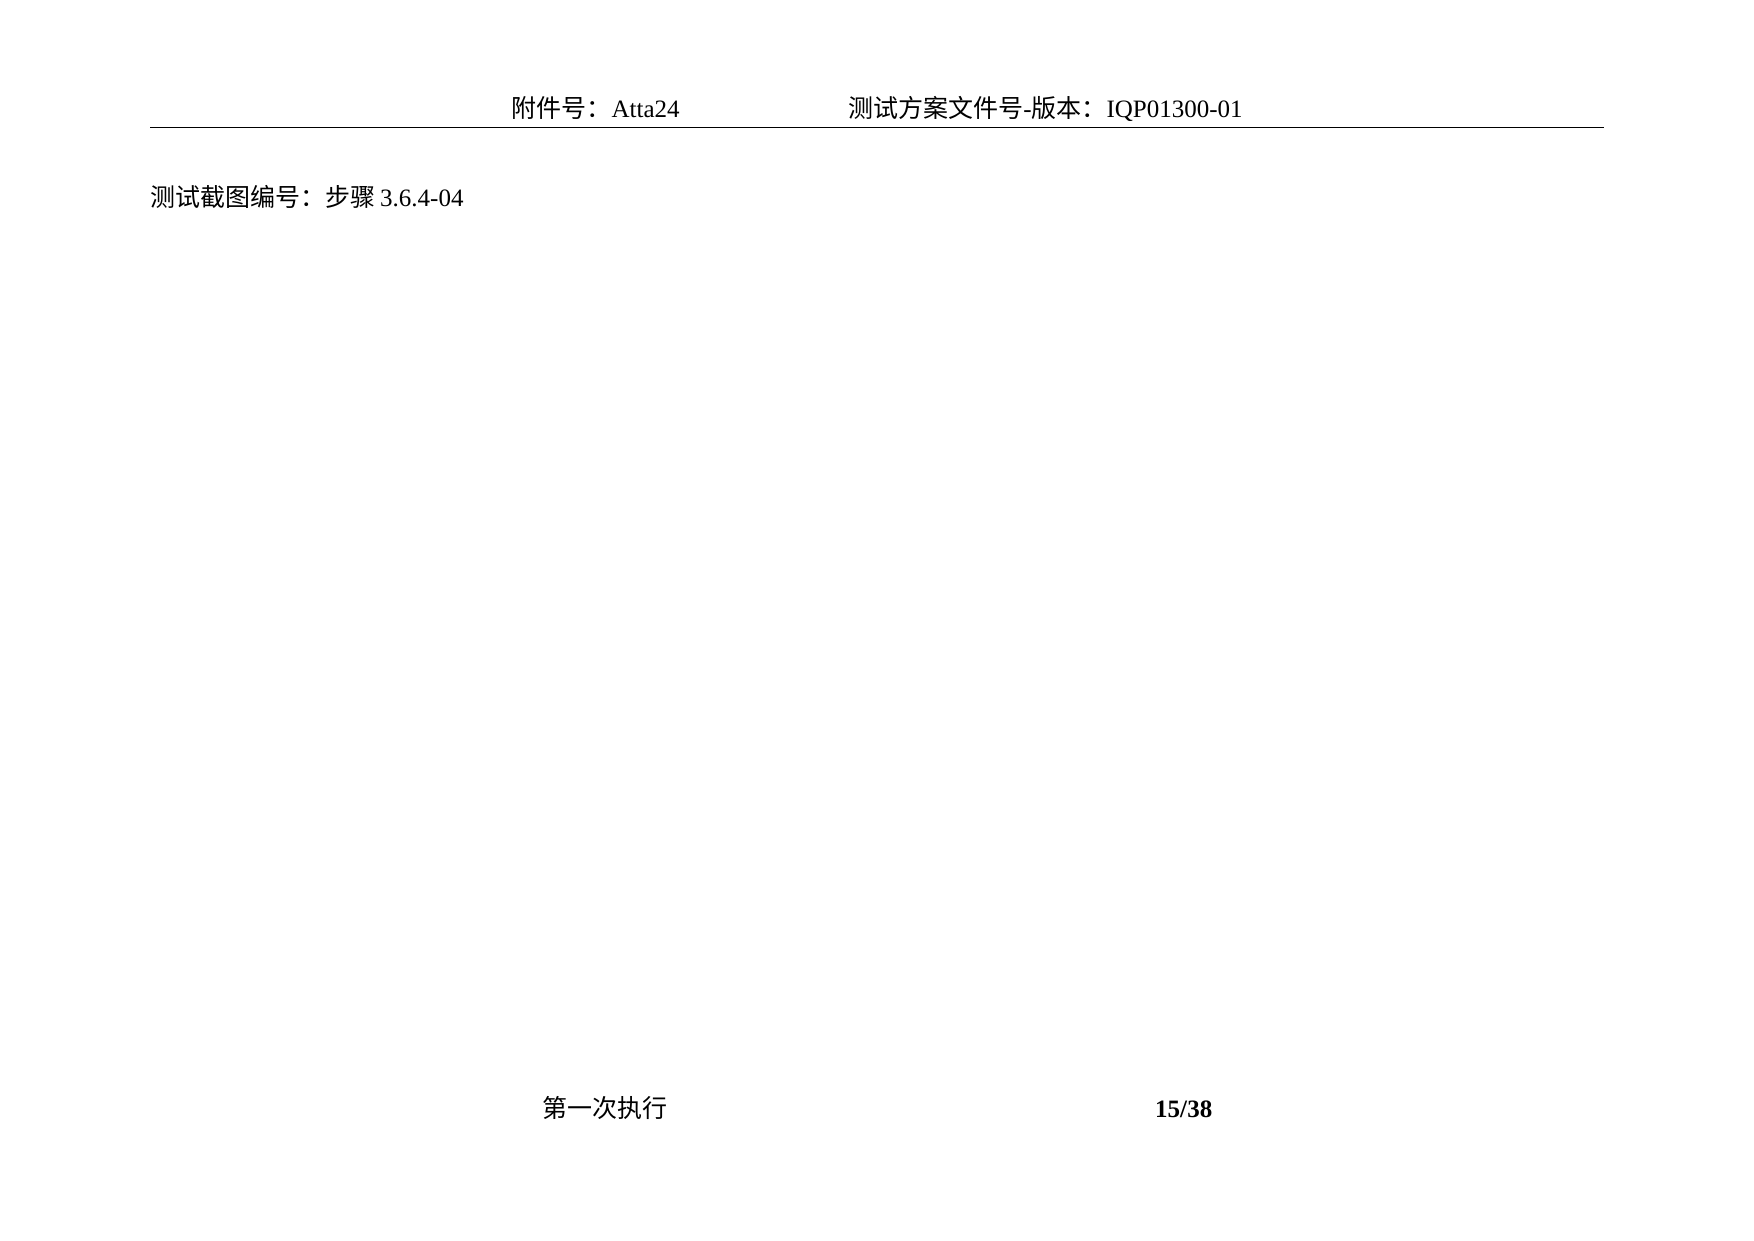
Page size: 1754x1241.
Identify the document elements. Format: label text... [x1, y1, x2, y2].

text 测试截图编号：步骤3.6.4-04 [150, 163, 1604, 228]
